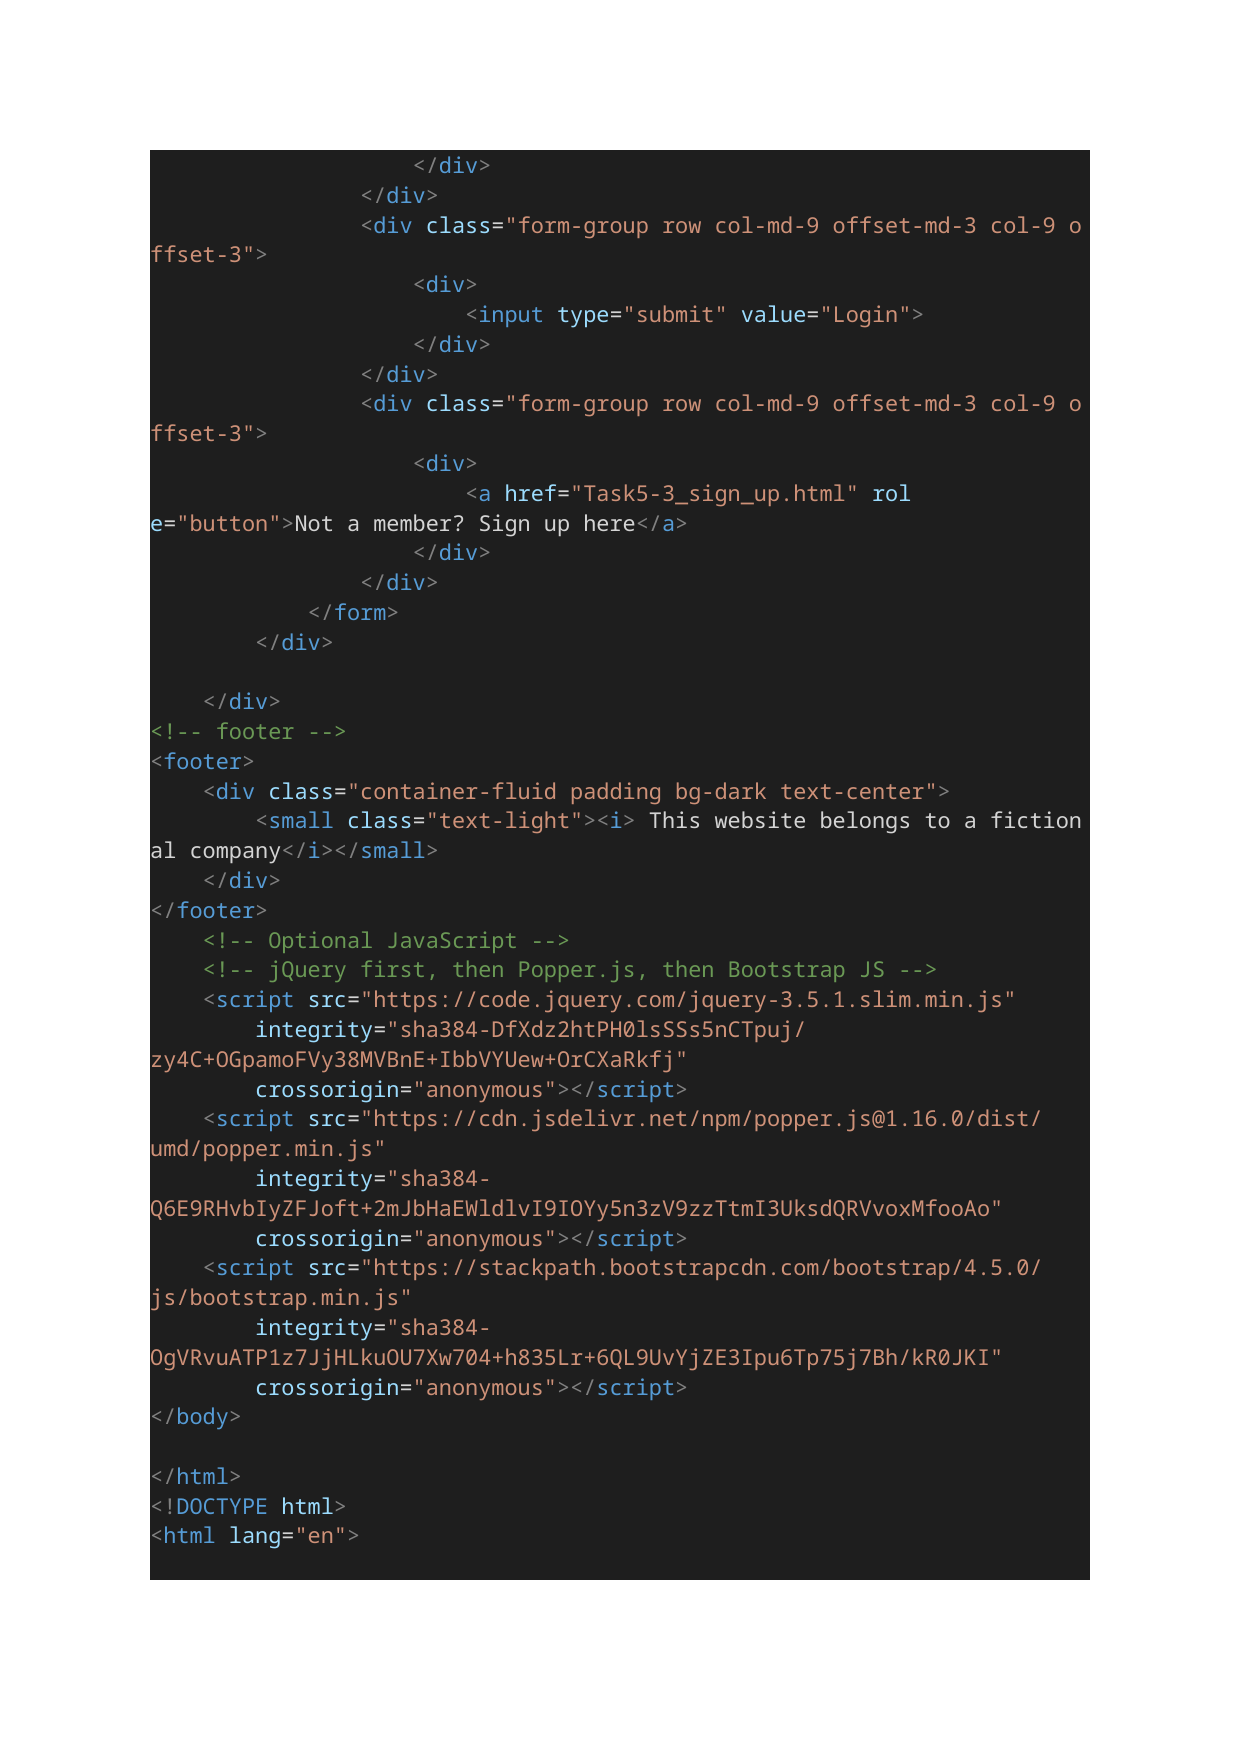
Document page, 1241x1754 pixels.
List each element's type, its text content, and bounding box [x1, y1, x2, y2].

text <html lang="en"> [150, 1520, 1090, 1550]
text <div class="container-fluid padding bg-dark text-center"> [150, 776, 1090, 805]
text <!DOCTYPE html> [150, 1491, 1090, 1520]
text </div> [150, 358, 1090, 388]
text integrity="sha384-OgVRvuATP1z7JjHLkuOU7Xw704+h835Lr+6QL9UvYjZE3Ipu6Tp75j7Bh/kR0JKI" [150, 1312, 1090, 1371]
text </div> [150, 686, 1090, 716]
text </div> [150, 180, 1090, 209]
text </html> [150, 1461, 1090, 1491]
text <div class="form-group row col-md-9 offset-md-3 col-9 offset-3"> [150, 388, 1090, 448]
text </div> [150, 537, 1090, 567]
text crossorigin="anonymous"></script> [150, 1073, 1090, 1103]
text </div> [150, 627, 1090, 656]
text <div class="form-group row col-md-9 offset-md-3 col-9 offset-3"> [150, 209, 1090, 269]
text </div> [150, 567, 1090, 597]
text crossorigin="anonymous"></script> [150, 1222, 1090, 1252]
text </footer> [150, 895, 1090, 924]
text </form> [150, 597, 1090, 627]
text integrity="sha384-DfXdz2htPH0lsSSs5nCTpuj/zy4C+OGpamoFVy38MVBnE+IbbVYUew+OrCXaRkfj" [150, 1014, 1090, 1073]
text <!-- jQuery first, then Popper.js, then Bootstrap JS --> [150, 954, 1090, 984]
text <script src="https://code.jquery.com/jquery-3.5.1.slim.min.js" [150, 984, 1090, 1014]
text <footer> [150, 746, 1090, 776]
text <script src="https://stackpath.bootstrapcdn.com/bootstrap/4.5.0/js/bootstrap.min.js" [150, 1252, 1090, 1312]
text </div> [150, 150, 1090, 180]
text integrity="sha384-Q6E9RHvbIyZFJoft+2mJbHaEWldlvI9IOYy5n3zV9zzTtmI3UksdQRVvoxMfooAo" [150, 1163, 1090, 1222]
text </div> [150, 865, 1090, 895]
text <script src="https://cdn.jsdelivr.net/npm/popper.js@1.16.0/dist/umd/popper.min.js" [150, 1103, 1090, 1163]
text <a href="Task5-3_sign_up.html" role="button">Not a member? Sign up here</a> [150, 478, 1090, 537]
text <!-- footer --> [150, 716, 1090, 746]
text </div> [150, 329, 1090, 358]
text <div> [150, 269, 1090, 299]
text <input type="submit" value="Login"> [150, 299, 1090, 329]
text </body> [150, 1401, 1090, 1431]
text <!-- Optional JavaScript --> [150, 924, 1090, 954]
text <div> [150, 448, 1090, 478]
text <small class="text-light"><i> This website belongs to a fictional company</i></small> [150, 805, 1090, 865]
text crossorigin="anonymous"></script> [150, 1371, 1090, 1401]
